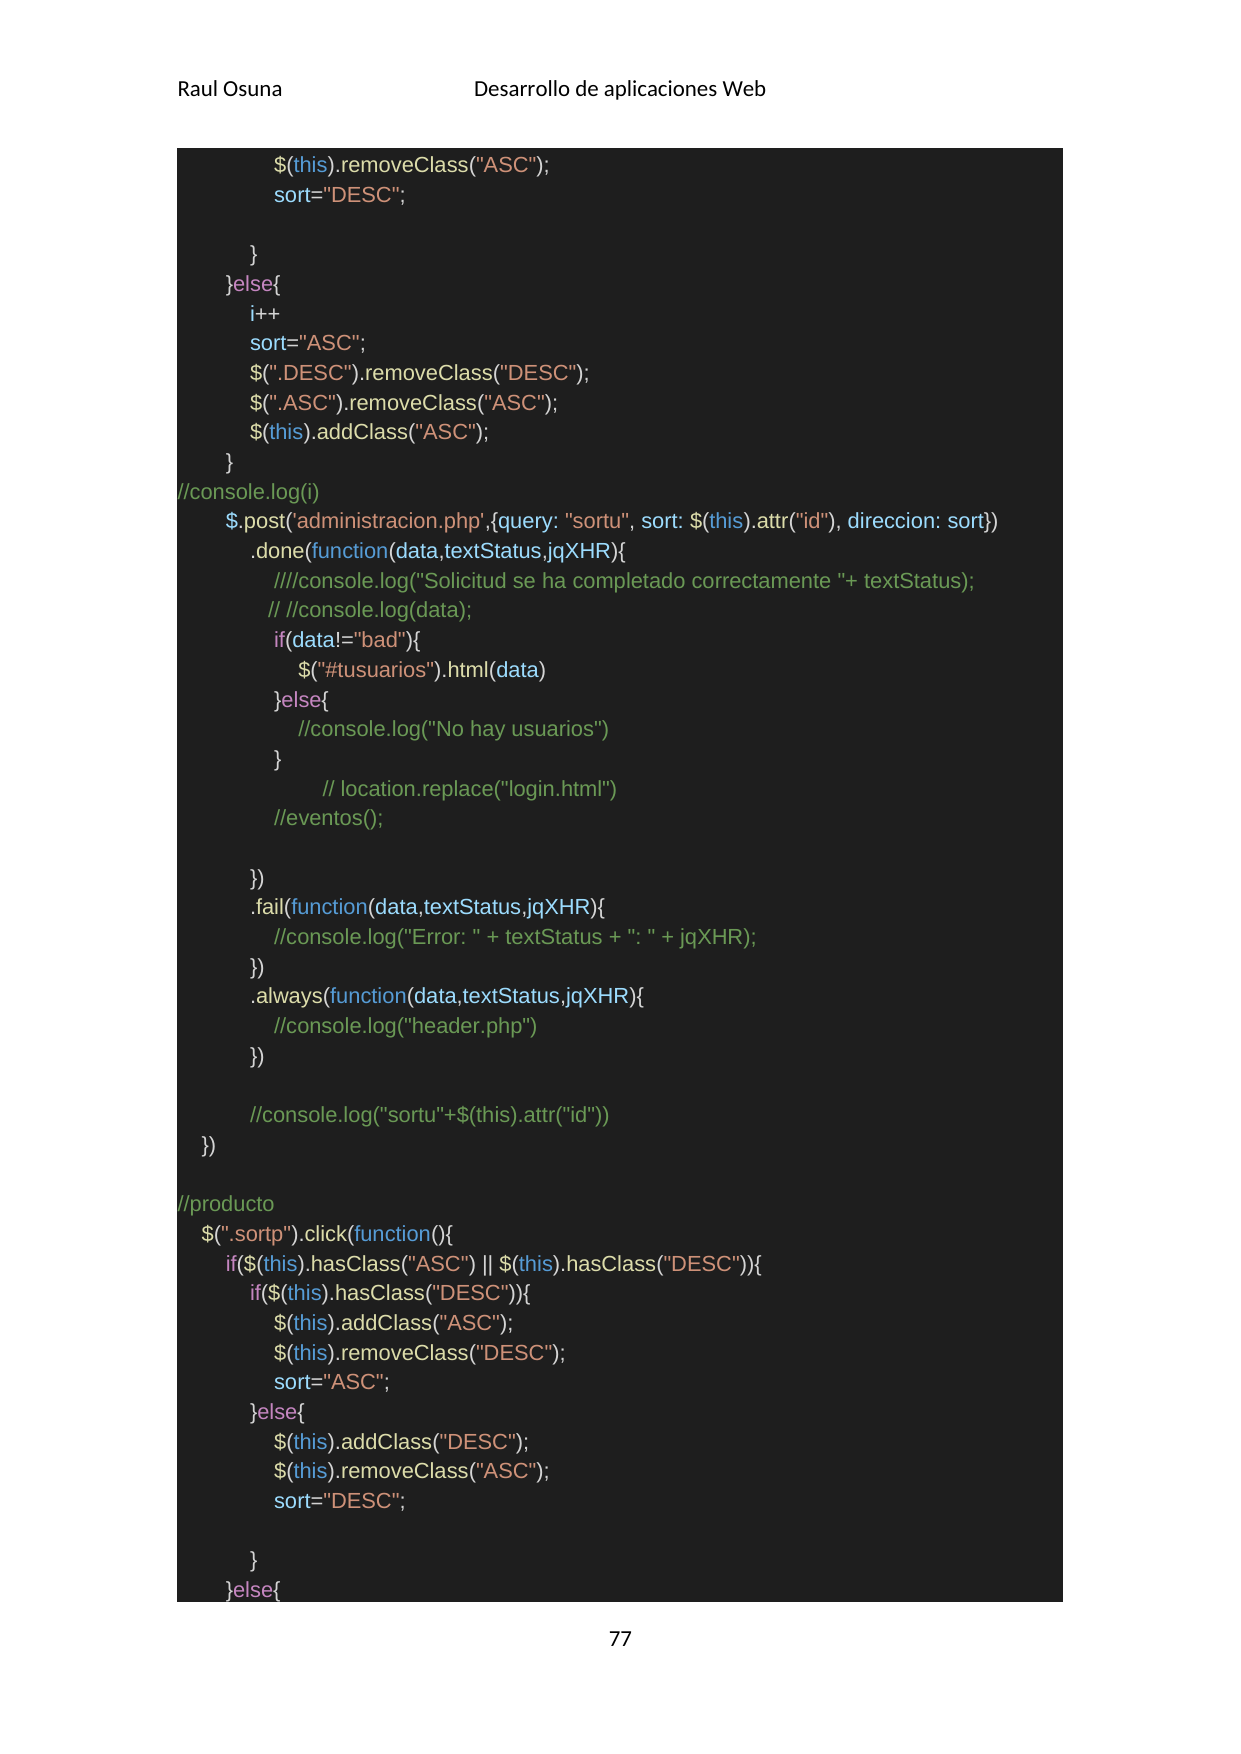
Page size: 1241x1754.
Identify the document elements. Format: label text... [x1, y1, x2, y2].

text if($(this).hasClass("ASC") || $(this).hasClass("DESC")){ [177, 1246, 1063, 1276]
text if(data!="bad"){ [177, 623, 1063, 652]
text $.post('administracion.php',{query: "sortu", sort: $(this).attr("id"), direccion: sort}) [177, 504, 1063, 533]
text //console.log("header.php") [177, 1008, 1063, 1038]
text //producto [177, 1187, 1063, 1216]
text }else{ [177, 682, 1063, 712]
text //console.log("No hay usuarios") [177, 712, 1063, 741]
text }) [177, 949, 1063, 979]
text sort="ASC"; [177, 326, 1063, 355]
text i++ [177, 296, 1063, 326]
text }else{ [177, 1394, 1063, 1424]
text $(this).removeClass("DESC"); [177, 1335, 1063, 1365]
text } [177, 1543, 1063, 1573]
text sort="ASC"; [177, 1365, 1063, 1394]
text $(this).removeClass("ASC"); [177, 1454, 1063, 1483]
text //console.log(i) [177, 474, 1063, 504]
text //console.log("sortu"+$(this).attr("id")) [177, 1098, 1063, 1127]
text .always(function(data,textStatus,jqXHR){ [177, 979, 1063, 1008]
text //eventos(); [177, 801, 1063, 830]
text } [177, 237, 1063, 266]
text $(this).addClass("ASC"); [177, 1305, 1063, 1335]
text }else{ [177, 266, 1063, 296]
text // location.replace("login.html") [177, 771, 1063, 801]
text } [177, 741, 1063, 771]
text }) [177, 860, 1063, 890]
text //console.log("Error: " + textStatus + ": " + jqXHR); [177, 919, 1063, 949]
text $(".sortp").click(function(){ [177, 1216, 1063, 1246]
text $("#tusuarios").html(data) [177, 652, 1063, 682]
text $(this).addClass("DESC"); [177, 1424, 1063, 1454]
text $(".ASC").removeClass("ASC"); [177, 385, 1063, 415]
text }else{ [177, 1573, 1063, 1602]
text } [177, 444, 1063, 474]
text sort="DESC"; [177, 177, 1063, 207]
text // //console.log(data); [177, 593, 1063, 623]
text $(".DESC").removeClass("DESC"); [177, 355, 1063, 385]
text $(this).addClass("ASC"); [177, 415, 1063, 444]
text ////console.log("Solicitud se ha completado correctamente "+ textStatus); [177, 563, 1063, 593]
text if($(this).hasClass("DESC")){ [177, 1276, 1063, 1305]
text sort="DESC"; [177, 1483, 1063, 1513]
text $(this).removeClass("ASC"); [177, 148, 1063, 177]
text .done(function(data,textStatus,jqXHR){ [177, 533, 1063, 563]
text .fail(function(data,textStatus,jqXHR){ [177, 890, 1063, 919]
text }) [177, 1038, 1063, 1068]
text }) [177, 1127, 1063, 1157]
